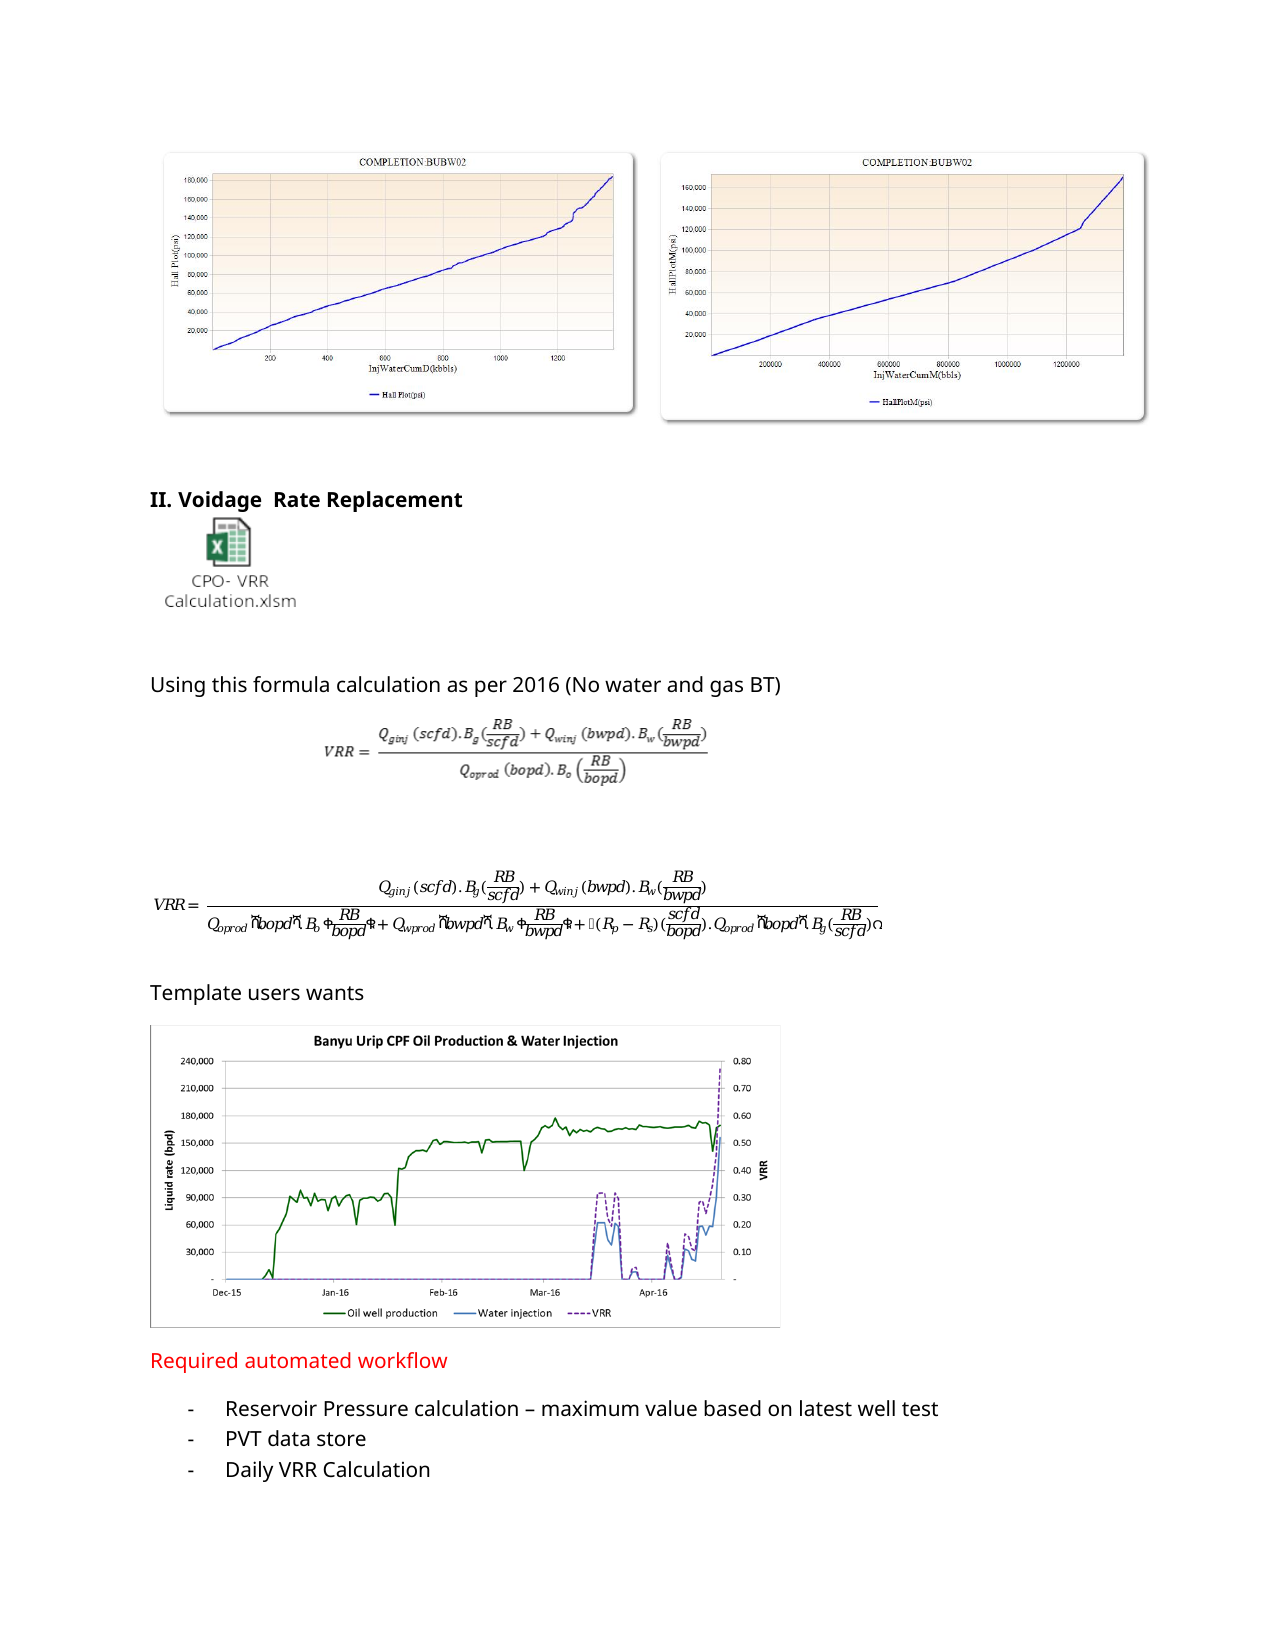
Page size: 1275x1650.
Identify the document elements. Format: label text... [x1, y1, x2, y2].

list Voidage Rate Replacement [150, 485, 1125, 513]
picture [160, 150, 638, 418]
text Using this formula calculation as per 2016 (No water and gas BT) [150, 670, 1125, 698]
picture [150, 1025, 780, 1328]
list Reservoir Pressure calculation – maximum value based on latest well test [187, 1394, 1125, 1422]
picture [657, 150, 1150, 426]
list PVT data store [187, 1424, 1125, 1453]
text Template users wants [150, 978, 1125, 1006]
table_header Daily Hall Plot [150, 150, 646, 454]
picture [150, 717, 883, 805]
table_header Monthly Hall Plot [646, 150, 1171, 454]
list Daily VRR Calculation [187, 1455, 1125, 1483]
text Required automated workflow [150, 1347, 1125, 1375]
